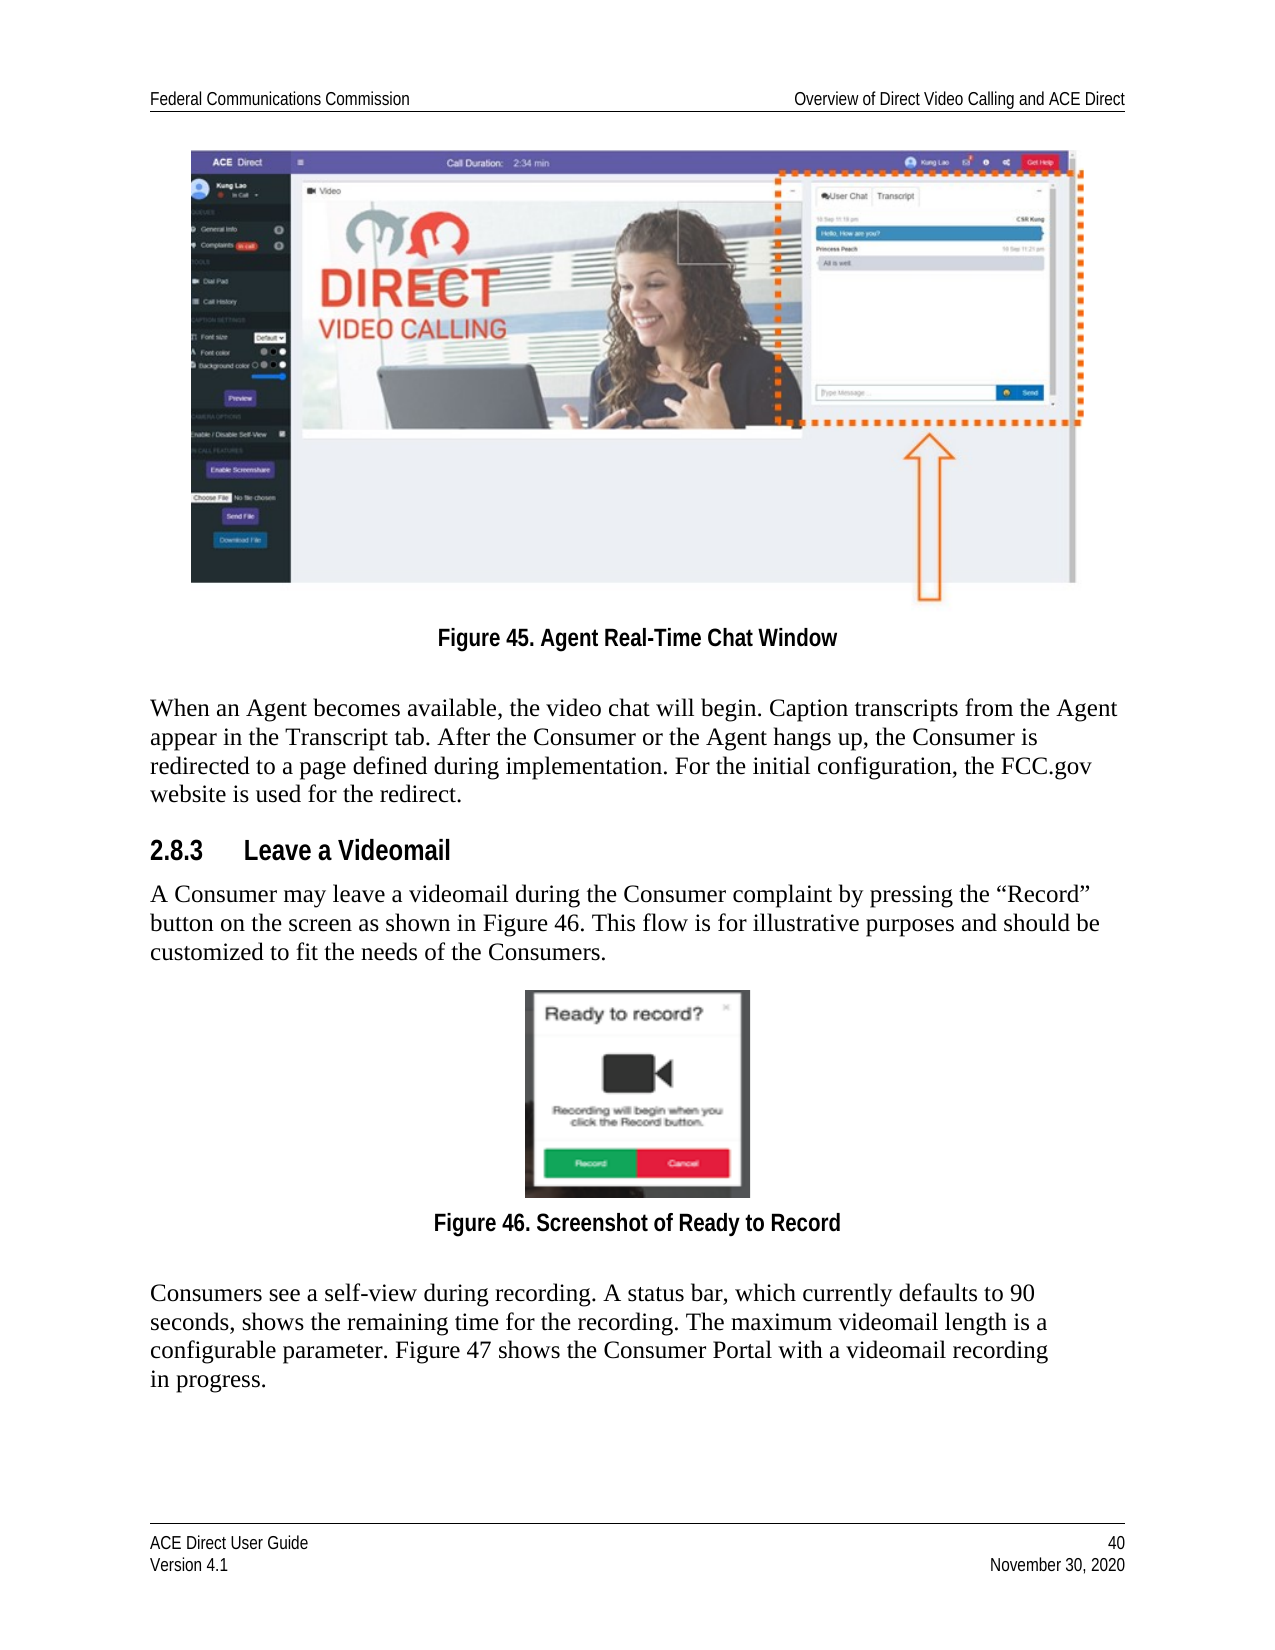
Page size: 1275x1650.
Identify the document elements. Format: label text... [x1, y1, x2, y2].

subtitle Leave a Videomail [150, 833, 1125, 867]
picture [525, 990, 750, 1198]
picture [191, 150, 1084, 613]
text Figure 46. Screenshot of Ready to Record [150, 1208, 1125, 1236]
text A Consumer may leave a videomail during the Consumer complaint by pressing the “Record” button on the screen as shown in Figure 46. This flow is for illustrative purposes and should be customized to fit the needs of the Consumers. [150, 879, 1125, 965]
text When an Agent becomes available, the video chat will begin. Caption transcripts from the Agent appear in the Transcript tab. After the Consumer or the Agent hangs up, the Consumer is redirected to a page defined during implementation. For the initial configuration, the FCC.gov website is used for the redirect. [150, 693, 1125, 808]
text Consumers see a self-view during recording. A status bar, which currently defaults to 90 seconds, shows the remaining time for the recording. The maximum videomail length is a configurable parameter. Figure 47 shows the Consumer Portal with a videomail recording in progress. [150, 1278, 1125, 1393]
